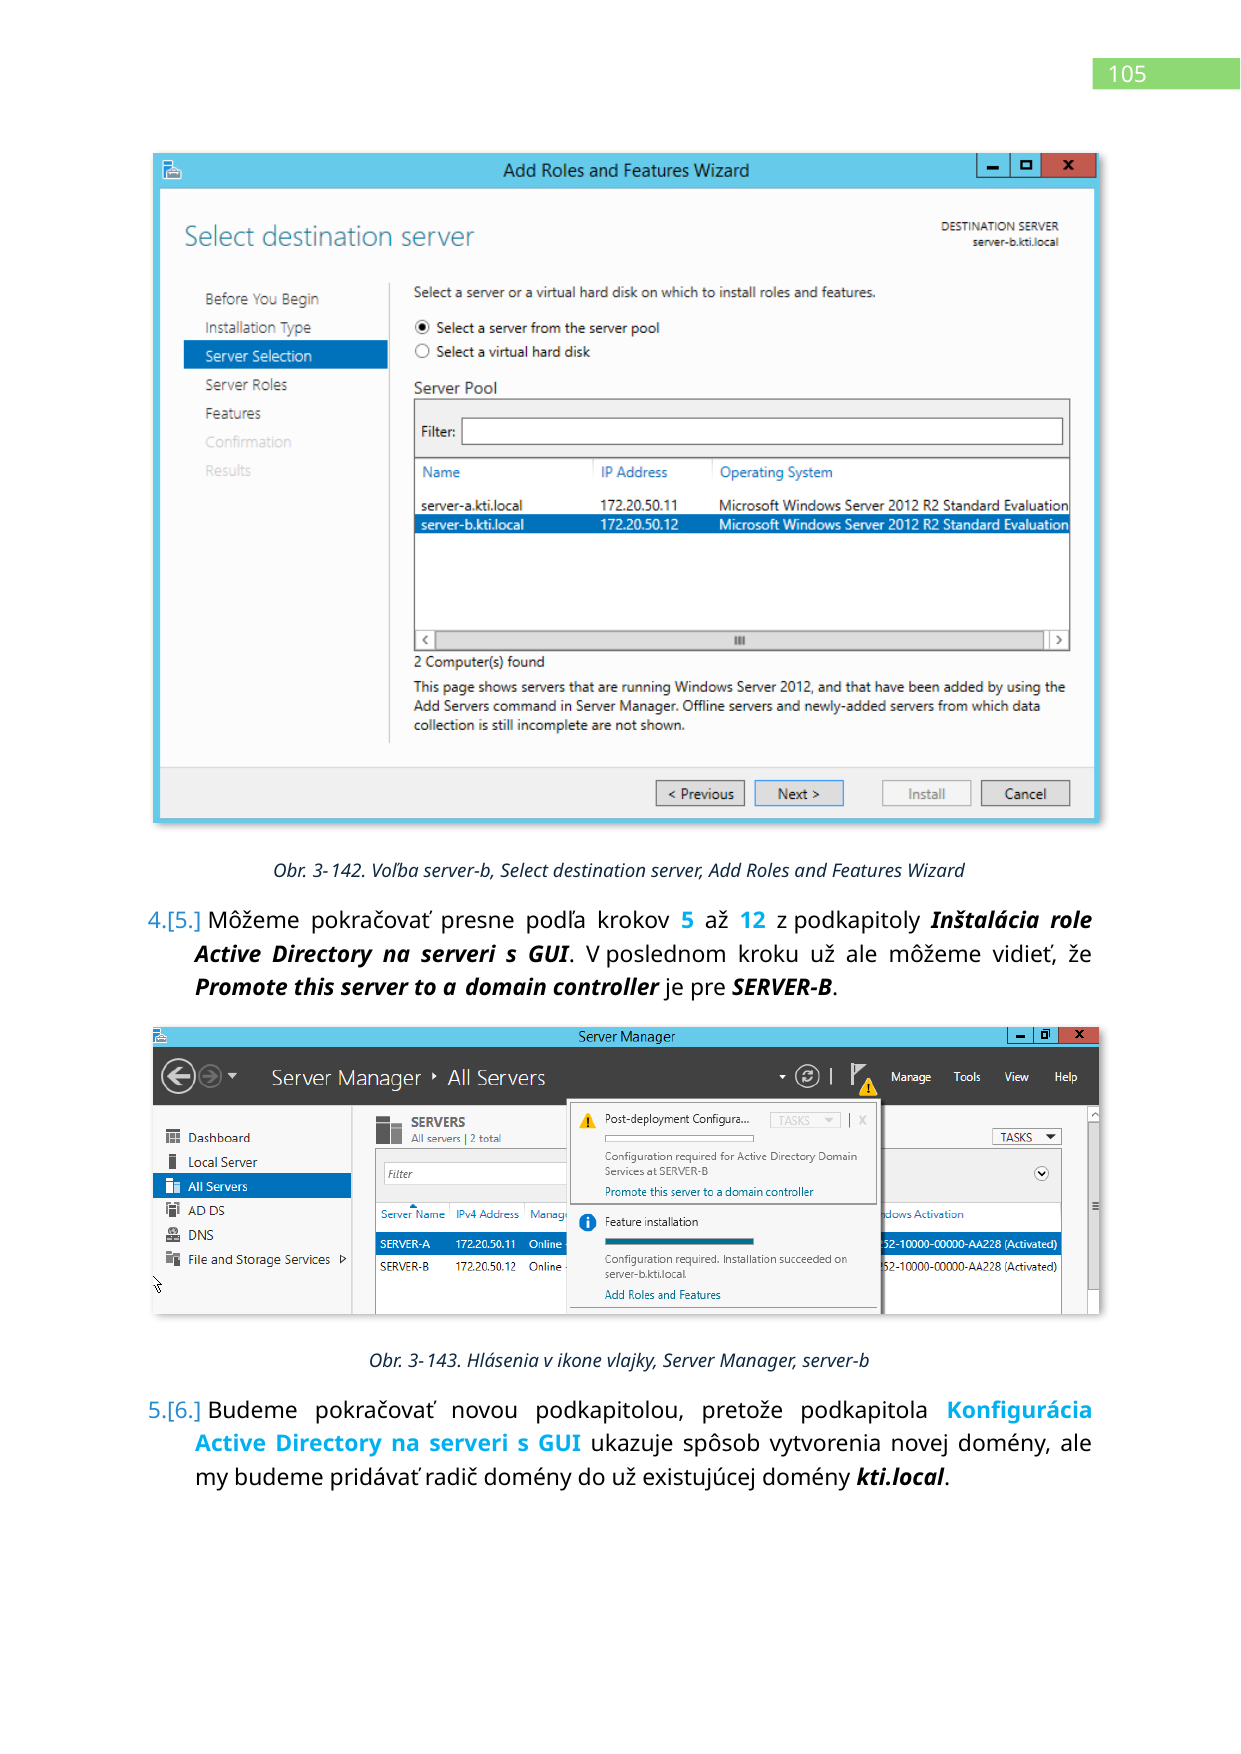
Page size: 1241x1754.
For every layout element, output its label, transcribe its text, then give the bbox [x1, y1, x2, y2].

list Môžeme pokračovať presne podľa krokov 5 až 12 z podkapitoly Inštalácia role Active Directory na serveri s GUI. V poslednom kroku už ale môžeme vidieť, že Promote this server to a domain controller je pre SERVER-B. [148, 904, 1093, 1003]
picture [153, 1027, 1099, 1314]
picture [153, 153, 1099, 823]
list Budeme pokračovať novou podkapitolou, pretože podkapitola Konfigurácia Active Directory na serveri s GUI ukazuje spôsob vytvorenia novej domény, ale my budeme pridávať radič domény do už existujúcej domény kti.local. [148, 1394, 1093, 1492]
